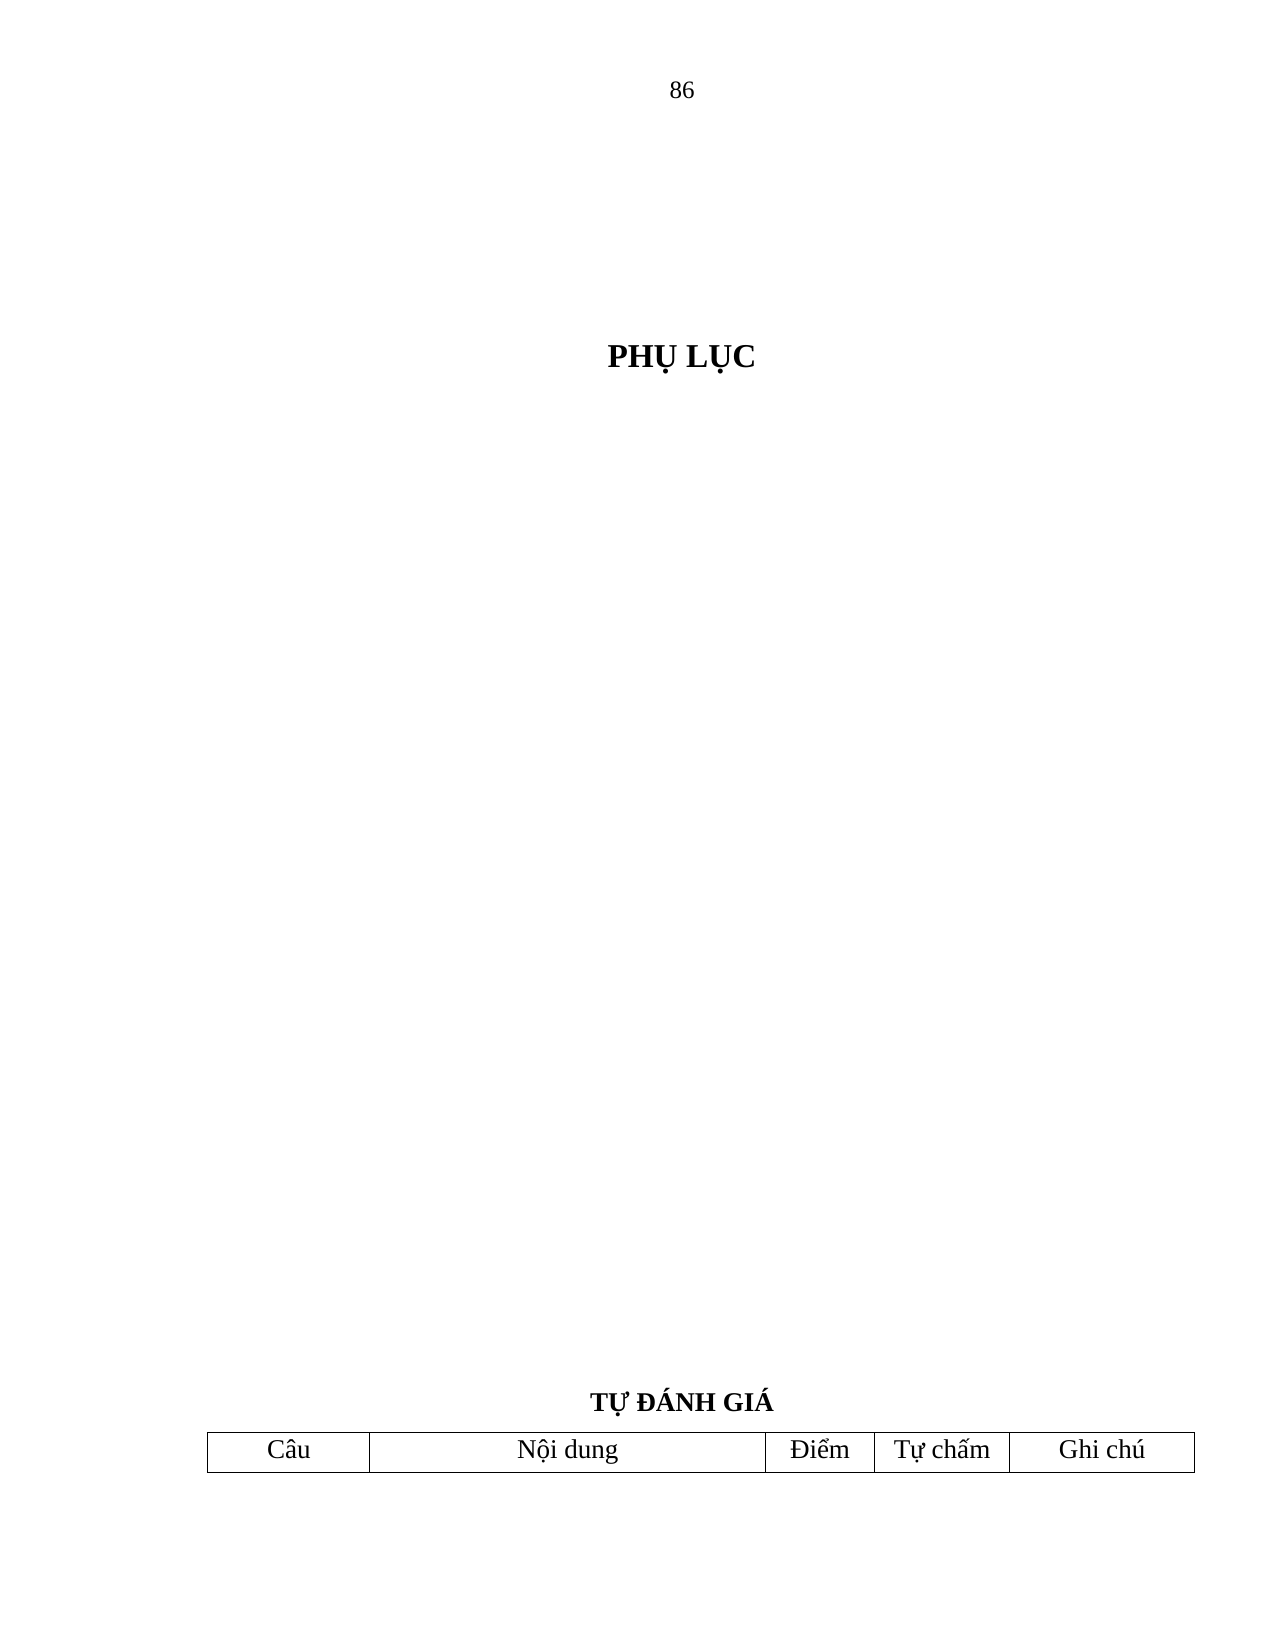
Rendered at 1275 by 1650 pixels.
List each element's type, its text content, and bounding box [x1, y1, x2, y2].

table_header Ghi chú [1010, 1433, 1194, 1472]
table_header Điểm chuẩn [766, 1433, 874, 1472]
text TỰ ĐÁNH GIÁ [207, 1386, 1157, 1417]
text PHỤ LỤC [207, 337, 1157, 375]
table_header Câu [208, 1433, 369, 1472]
table_header Tự chấm [875, 1433, 1009, 1472]
table_header Nội dung [370, 1433, 765, 1472]
